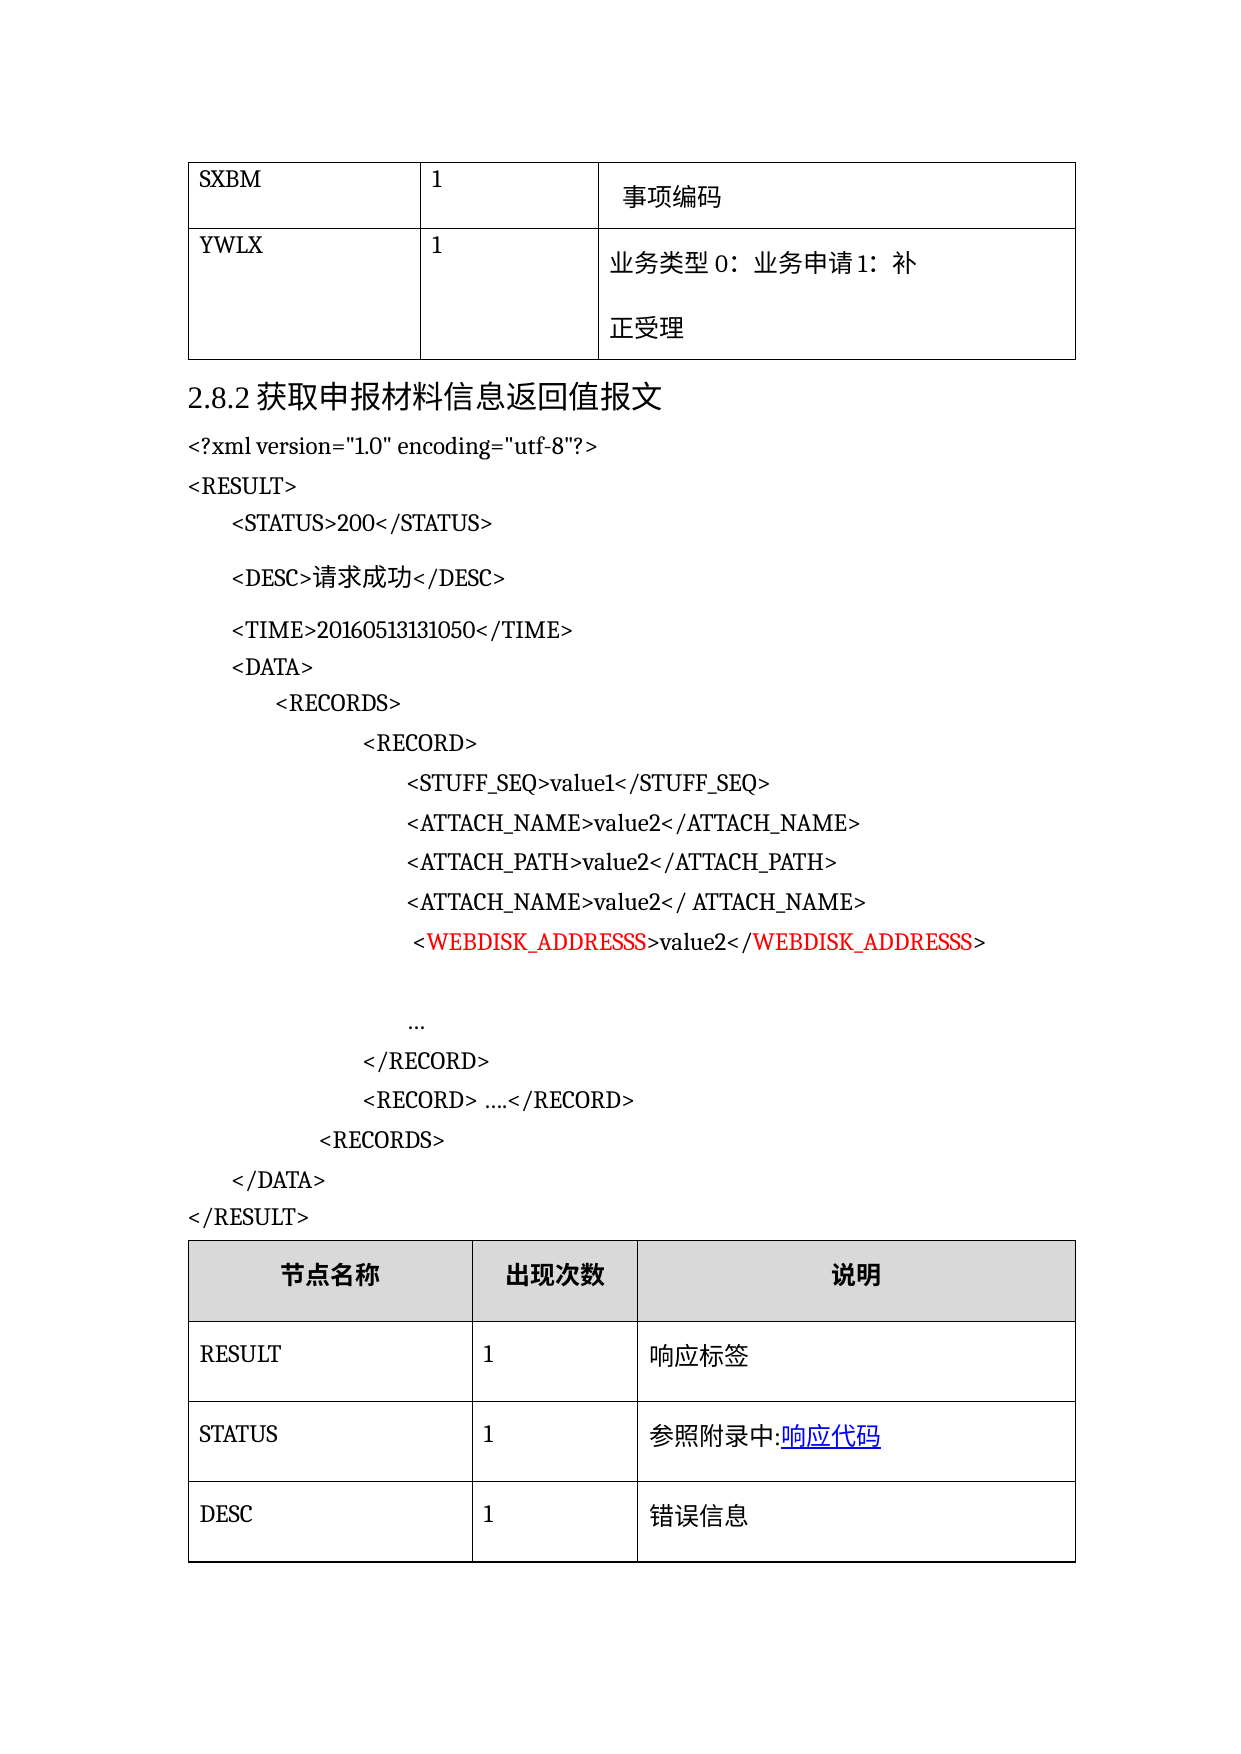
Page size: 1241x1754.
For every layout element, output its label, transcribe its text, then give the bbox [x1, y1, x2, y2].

table_cell 1 [421, 163, 598, 228]
text <WEBDISK_ADDRESSS>value2</WEBDISK_ADDRESSS> [187, 926, 1053, 958]
table_cell 1 [421, 229, 598, 359]
text <STATUS>200</STATUS> [187, 507, 1053, 539]
table_cell 事项编码 [599, 163, 1075, 228]
text <TIME>20160513131050</TIME> [187, 614, 1053, 646]
table_cell 1 [473, 1402, 637, 1481]
table_cell YWLX [189, 229, 420, 359]
table_cell SXBM [189, 163, 420, 228]
text <RESULT> [187, 470, 1053, 502]
text </DATA> [187, 1164, 1053, 1196]
text <RECORDS> [225, 687, 1053, 720]
table_cell 业务类型 0：业务申请1：补正受理 [599, 229, 1075, 359]
text <?xml version="1.0" encoding="utf-8"?> [187, 430, 1053, 463]
table_header 出现次数 [473, 1241, 637, 1321]
text <RECORD> [187, 727, 1053, 760]
text <DATA> [187, 651, 1053, 683]
text <RECORD> ….</RECORD> [312, 1084, 1053, 1117]
text </RESULT> [187, 1201, 1053, 1233]
table_cell 1 [473, 1482, 637, 1561]
text … [187, 1005, 1053, 1037]
text <DESC>请求成功</DESC> [187, 543, 1053, 608]
text </RECORD> [312, 1045, 1053, 1077]
text <RECORDS> [187, 1124, 1053, 1157]
table_cell 参照附录中:响应代码 [638, 1402, 1075, 1481]
table_cell 1 [473, 1322, 637, 1401]
text <STUFF_SEQ>value1</STUFF_SEQ> [187, 767, 1053, 799]
text <ATTACH_NAME>value2</ATTACH_NAME> [187, 807, 1053, 839]
table_cell 响应标签 [638, 1322, 1075, 1401]
table_cell DESC [189, 1482, 472, 1561]
table_cell RESULT [189, 1322, 472, 1401]
table_cell 错误信息 [638, 1482, 1075, 1561]
table_cell STATUS [189, 1402, 472, 1481]
text <ATTACH_PATH>value2</ATTACH_PATH> [187, 846, 1053, 879]
table_header 说明 [638, 1241, 1075, 1321]
table_header 节点名称 [189, 1241, 472, 1321]
subtitle 2.8.2获取申报材料信息返回值报文 [187, 373, 1053, 418]
text <ATTACH_NAME>value2</ ATTACH_NAME> [187, 886, 1053, 918]
